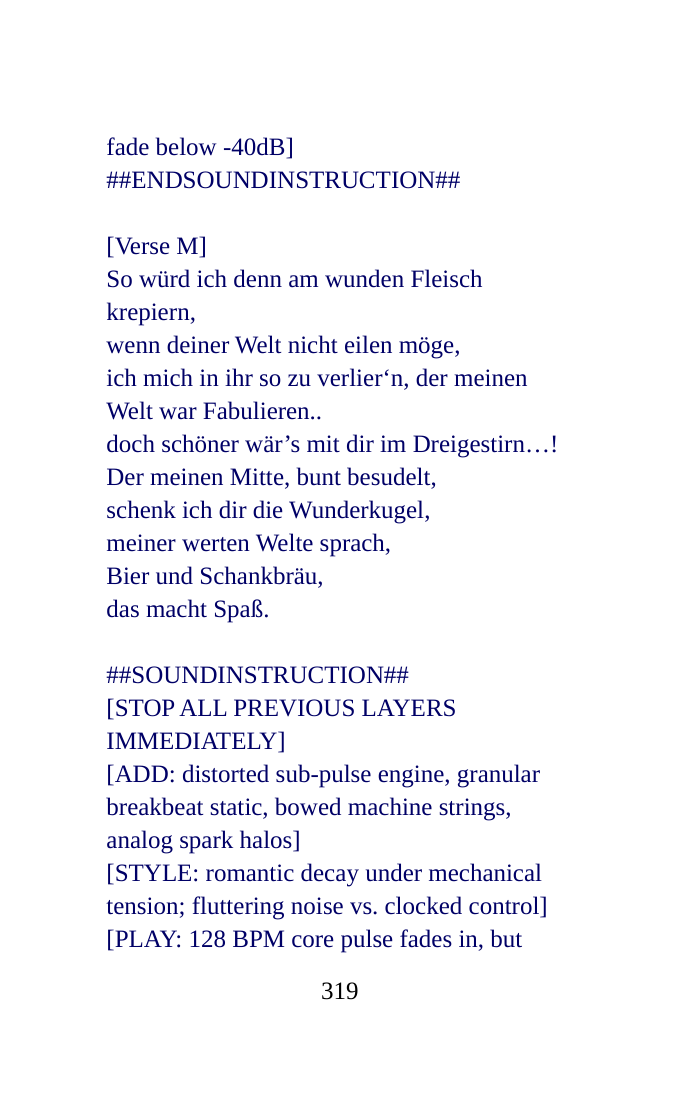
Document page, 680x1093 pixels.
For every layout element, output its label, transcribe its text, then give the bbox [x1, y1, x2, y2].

text ich mich in ihr so zu verlier‘n, der meinen Welt war Fabulieren.. [106, 363, 573, 424]
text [106, 132, 573, 160]
text [ADD: distorted sub-pulse engine, granular breakbeat static, bowed machine strings, analog spark halos] [106, 759, 573, 854]
text Bier und Schankbräu, [106, 561, 573, 590]
text doch schöner wär’s mit dir im Dreigestirn…! [106, 429, 573, 458]
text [106, 924, 573, 953]
text schenk ich dir die Wunderkugel, [106, 495, 573, 524]
text [STOP ALL PREVIOUS LAYERS IMMEDIATELY] [106, 693, 573, 755]
text So würd ich denn am wunden Fleisch krepiern, [106, 264, 573, 326]
text [STYLE: romantic decay under mechanical tension; fluttering noise vs. clocked control] [106, 858, 573, 920]
text das macht Spaß. [106, 594, 573, 623]
text ##ENDSOUNDINSTRUCTION## [106, 165, 573, 193]
text wenn deiner Welt nicht eilen möge, [106, 330, 573, 358]
text meiner werten Welte sprach, [106, 528, 573, 557]
text ##SOUNDINSTRUCTION## [106, 660, 573, 689]
text Der meinen Mitte, bunt besudelt, [106, 462, 573, 491]
text [Verse M] [106, 231, 573, 259]
